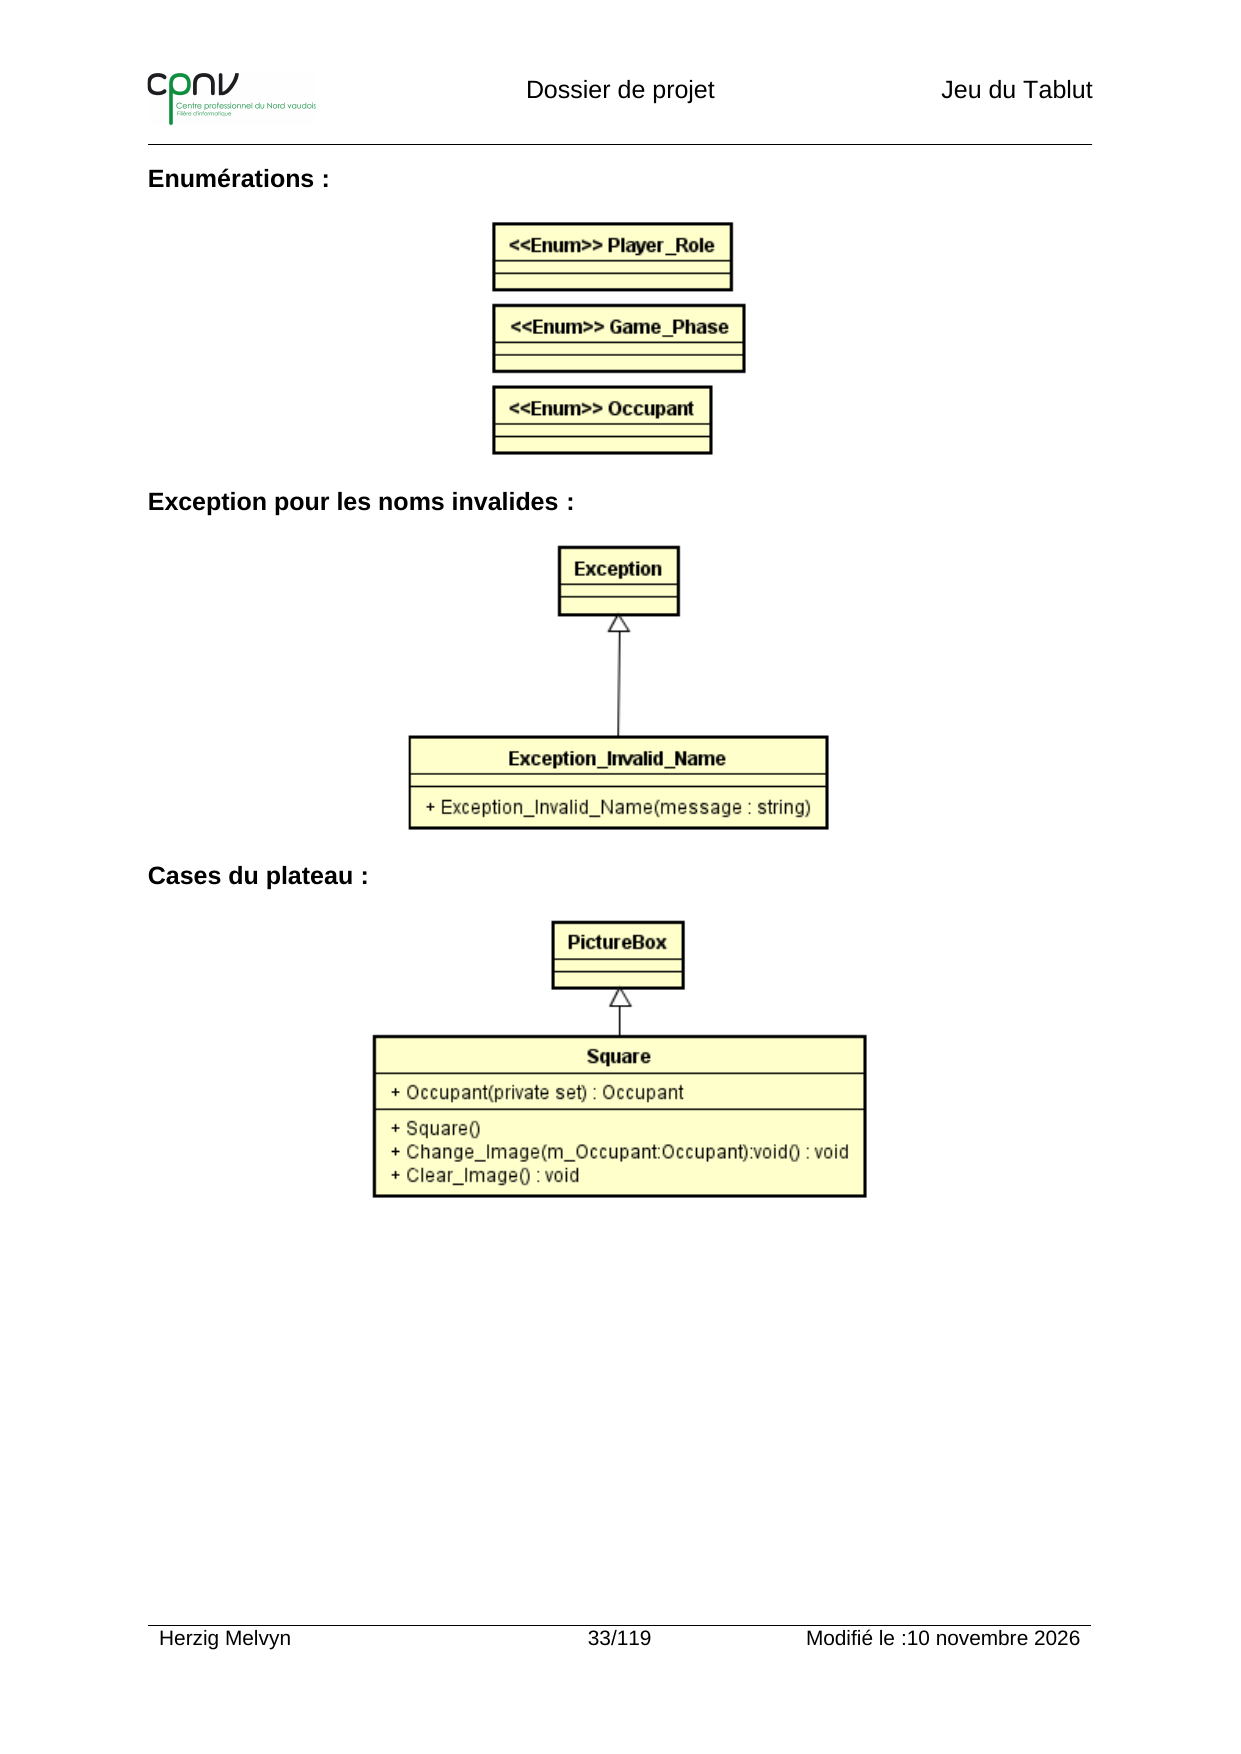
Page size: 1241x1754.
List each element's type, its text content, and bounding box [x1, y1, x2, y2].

text Cases du plateau : [148, 861, 1092, 890]
picture [370, 918, 870, 1201]
picture [408, 543, 832, 833]
text Exception pour les noms invalides : [148, 486, 1092, 515]
text Enumérations : [148, 164, 1092, 193]
picture [147, 73, 316, 125]
picture [491, 222, 749, 458]
